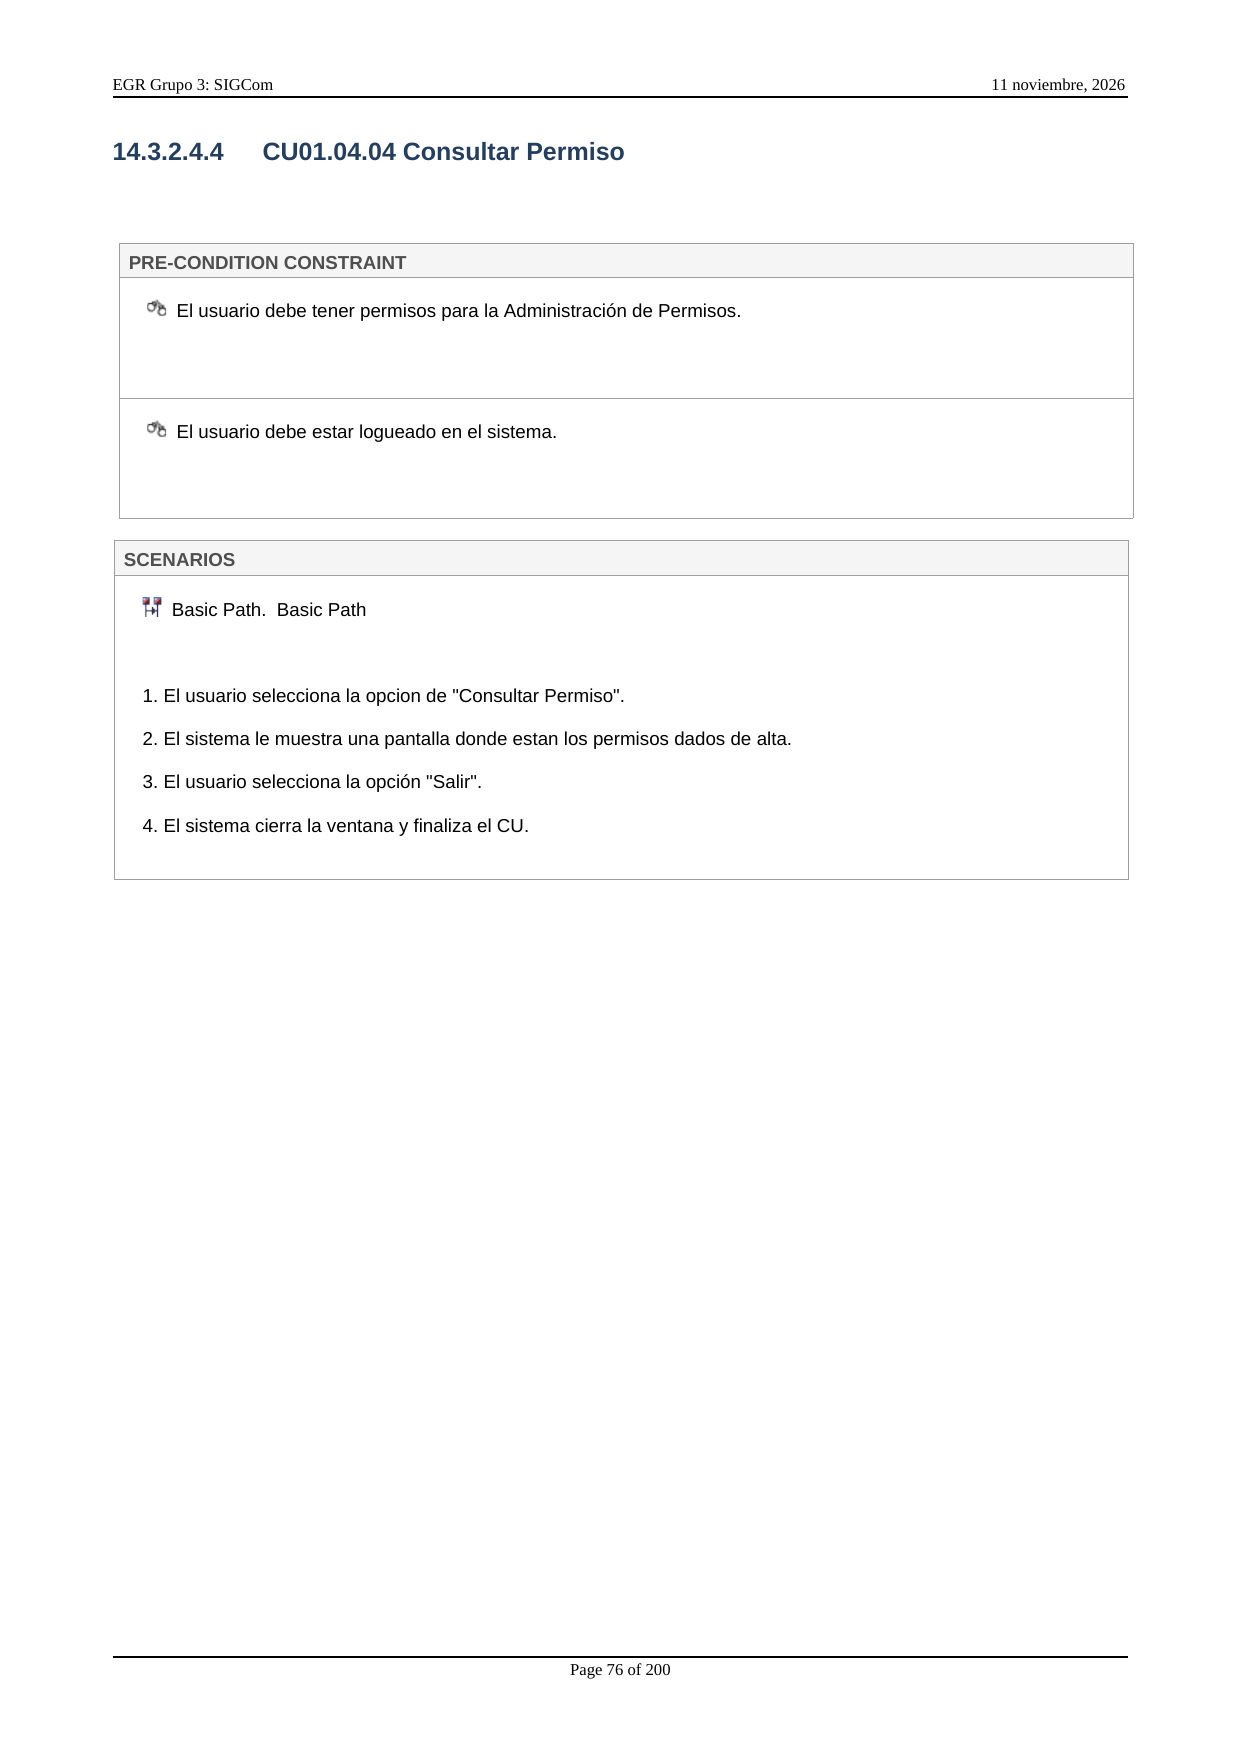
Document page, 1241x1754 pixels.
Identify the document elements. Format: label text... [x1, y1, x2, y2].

table_cell El usuario debe estar logueado en el sistema. [120, 399, 1133, 518]
subtitle CU01.04.04 Consultar Permiso [112, 136, 1128, 165]
picture [147, 419, 167, 439]
table_cell Basic Path. Basic Path 1. El usuario selecciona la opcion de "Consultar Permiso". 2. El sistema le muestra una pantalla donde estan los permisos dados de alta. 3. El usuario selecciona la opción "Salir". 4. El sistema cierra la ventana y finaliza el CU. [115, 576, 1128, 879]
table_header PRE-CONDITION CONSTRAINT [120, 244, 1133, 277]
table_header SCENARIOS [115, 541, 1128, 575]
picture [147, 299, 167, 318]
picture [142, 597, 162, 617]
table_cell El usuario debe tener permisos para la Administración de Permisos. [120, 278, 1133, 398]
